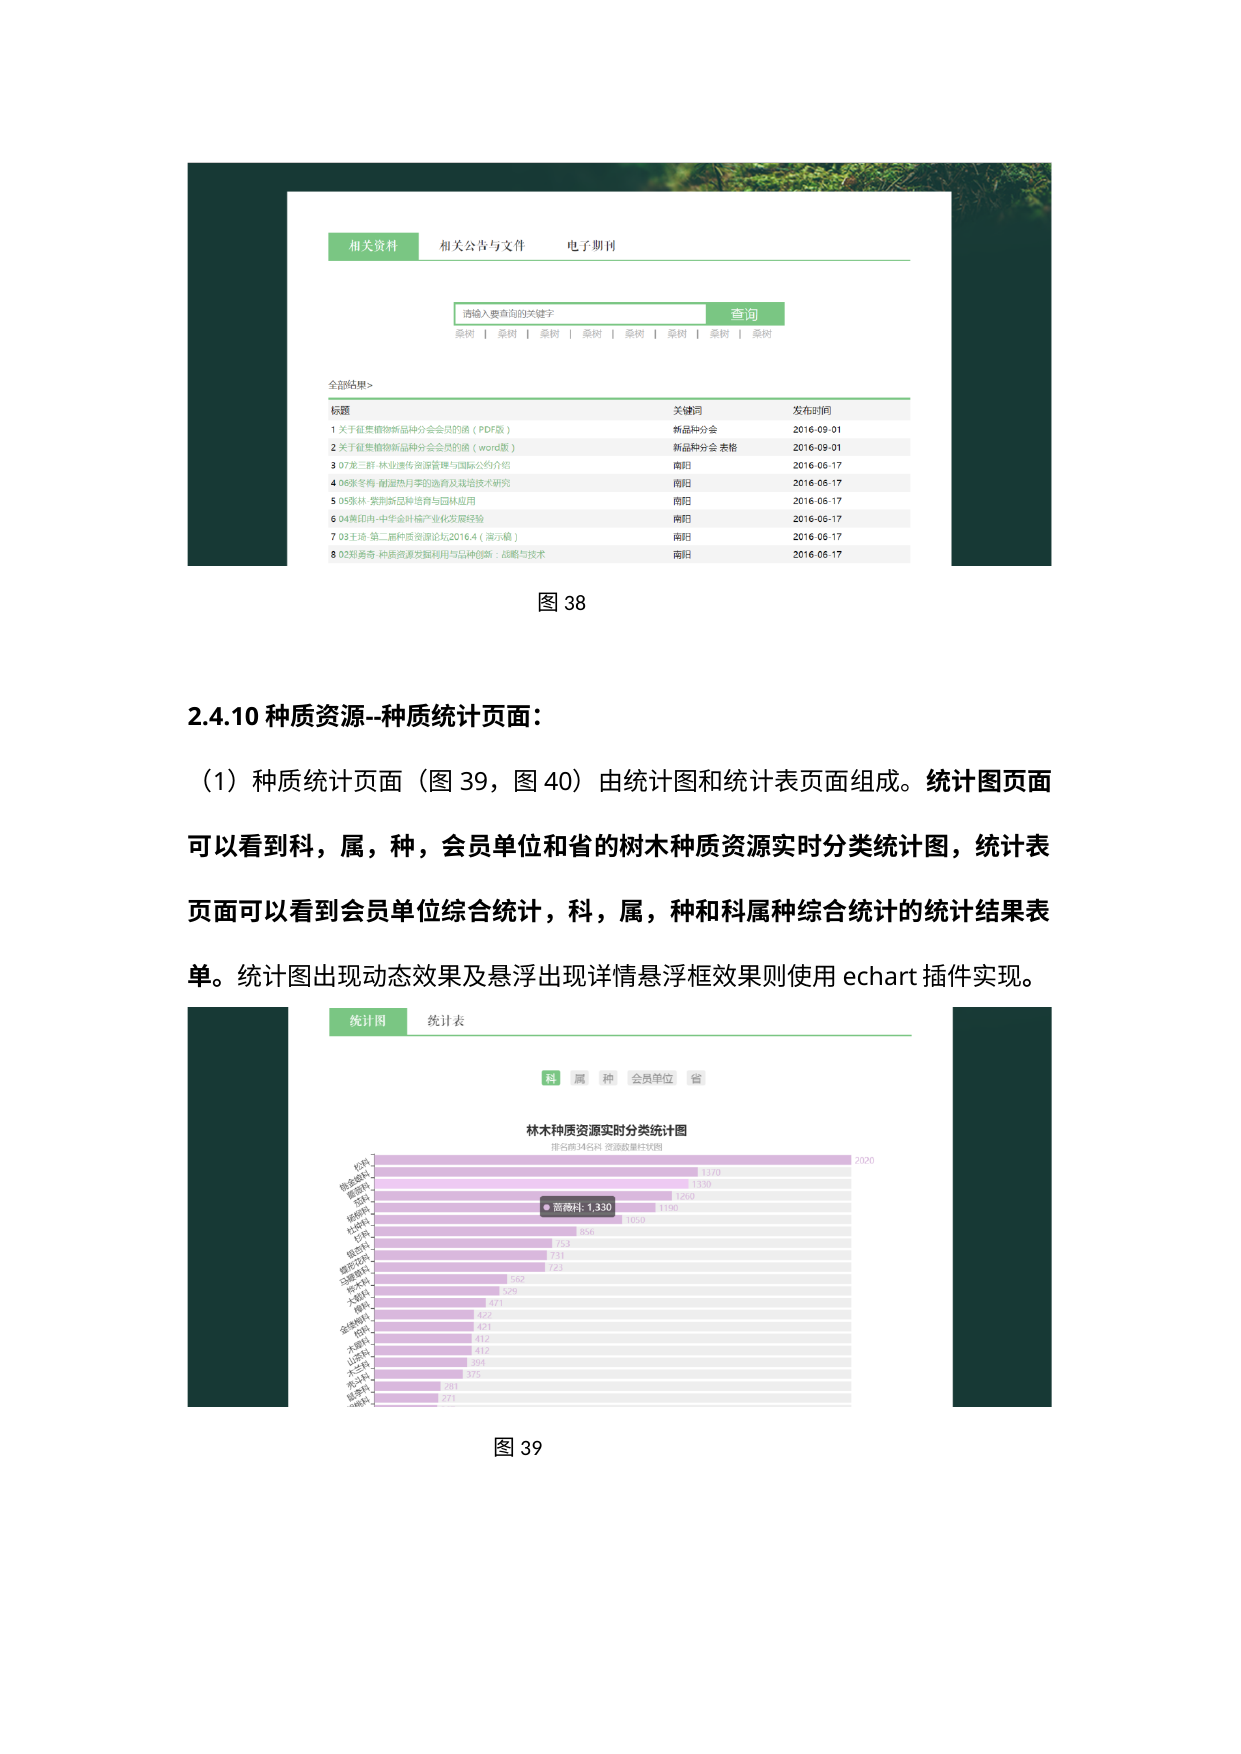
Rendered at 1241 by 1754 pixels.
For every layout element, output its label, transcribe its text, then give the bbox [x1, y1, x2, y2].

picture [187, 1007, 1052, 1407]
text （1）种质统计页面（图39，图40）由统计图和统计表页面组成。统计图页面可以看到科，属，种，会员单位和省的树木种质资源实时分类统计图，统计表页面可以看到会员单位综合统计，科，属，种和科属种综合统计的统计结果表单。统计图出现动态效果及悬浮出现详情悬浮框效果则使用echart插件实现。 [187, 747, 1053, 1007]
text 2.4.10 种质资源--种质统计页面： [187, 682, 1053, 747]
picture [187, 162, 1052, 566]
text 图38 [494, 584, 1053, 617]
text 图39 [450, 1429, 1053, 1462]
